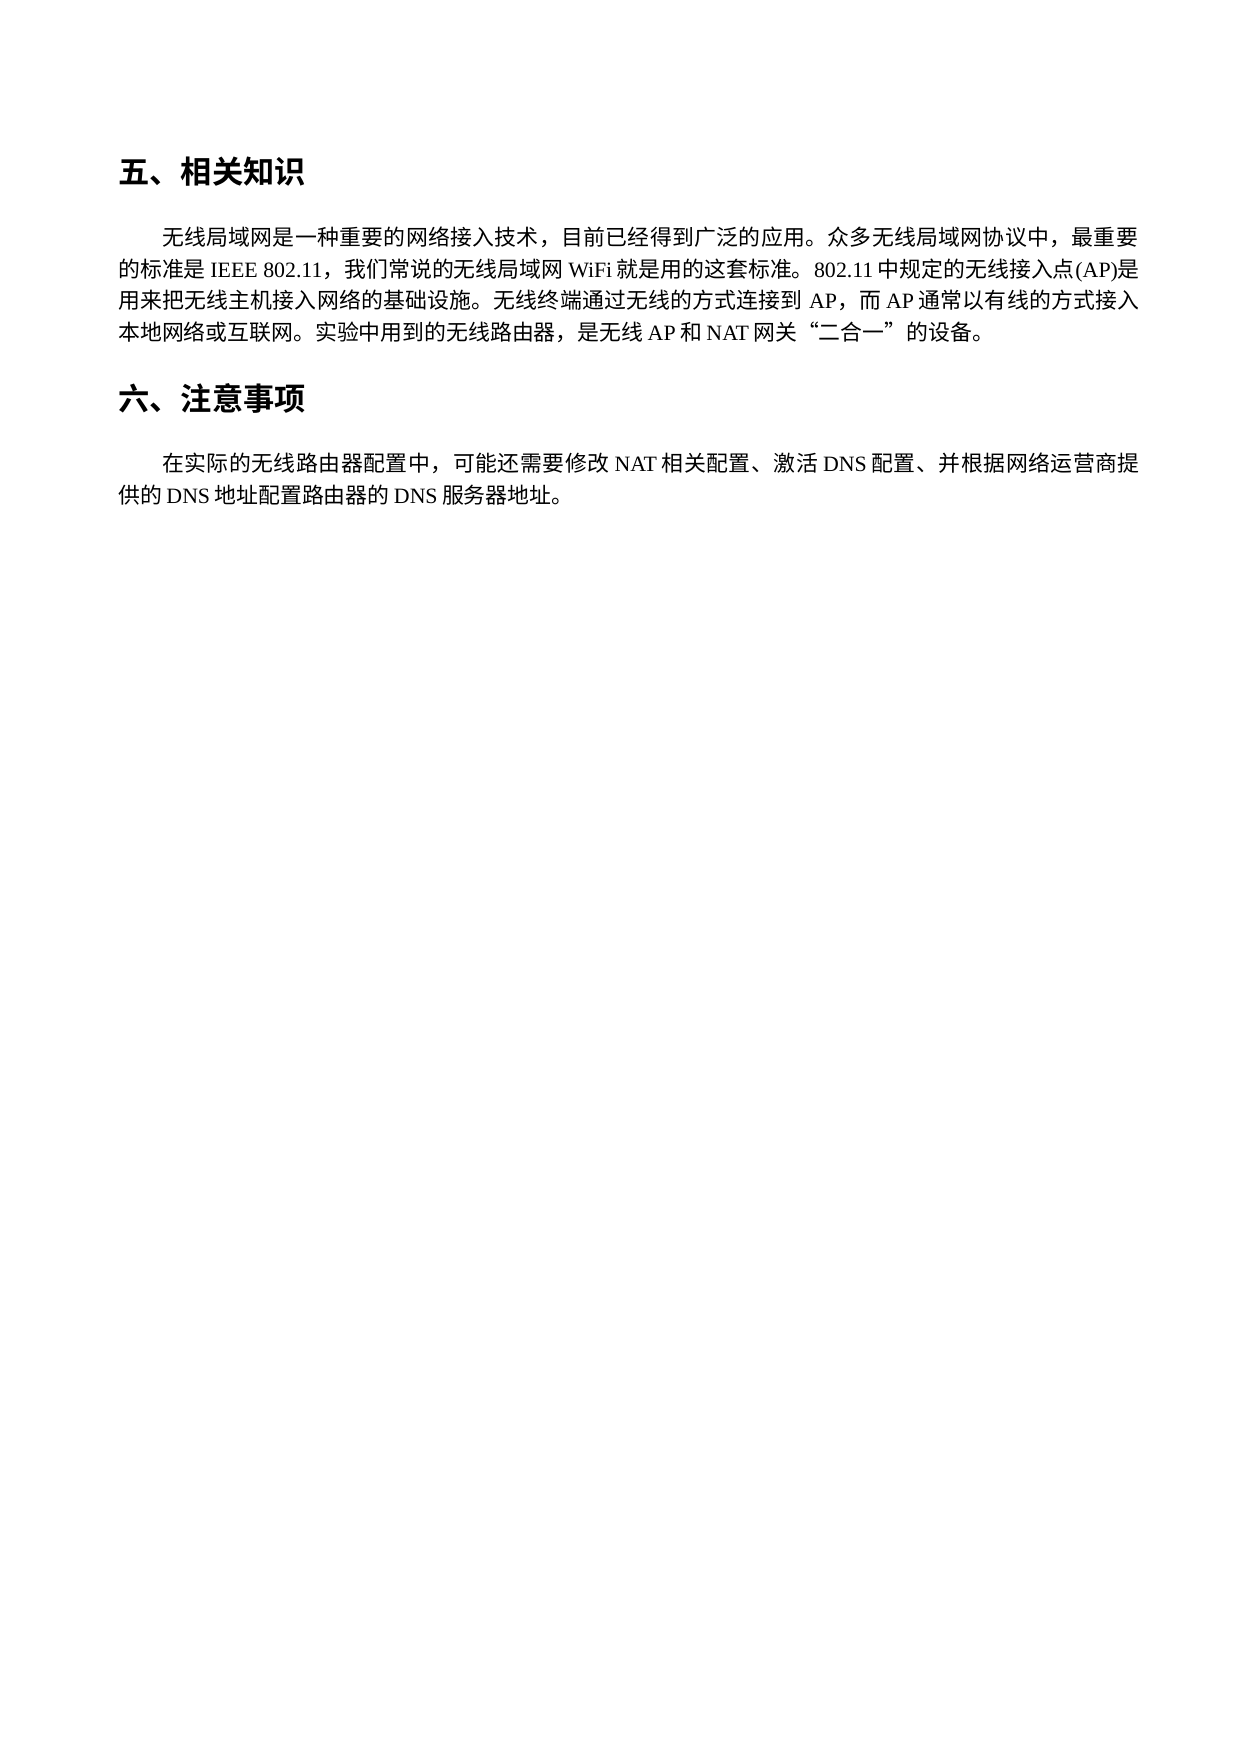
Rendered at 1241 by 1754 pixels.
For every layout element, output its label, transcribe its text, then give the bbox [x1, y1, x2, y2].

subtitle 五、相关知识 [118, 148, 1140, 193]
text 在实际的无线路由器配置中，可能还需要修改NAT相关配置、激活DNS配置、并根据网络运营商提供的DNS地址配置路由器的DNS服务器地址。 [118, 446, 1140, 509]
text 无线局域网是一种重要的网络接入技术，目前已经得到广泛的应用。众多无线局域网协议中，最重要的标准是IEEE 802.11，我们常说的无线局域网WiFi就是用的这套标准。802.11中规定的无线接入点(AP)是用来把无线主机接入网络的基础设施。无线终端通过无线的方式连接到AP，而AP通常以有线的方式接入本地网络或互联网。实验中用到的无线路由器，是无线AP和NAT网关“二合一”的设备。 [118, 220, 1140, 347]
subtitle 六、注意事项 [118, 374, 1140, 419]
